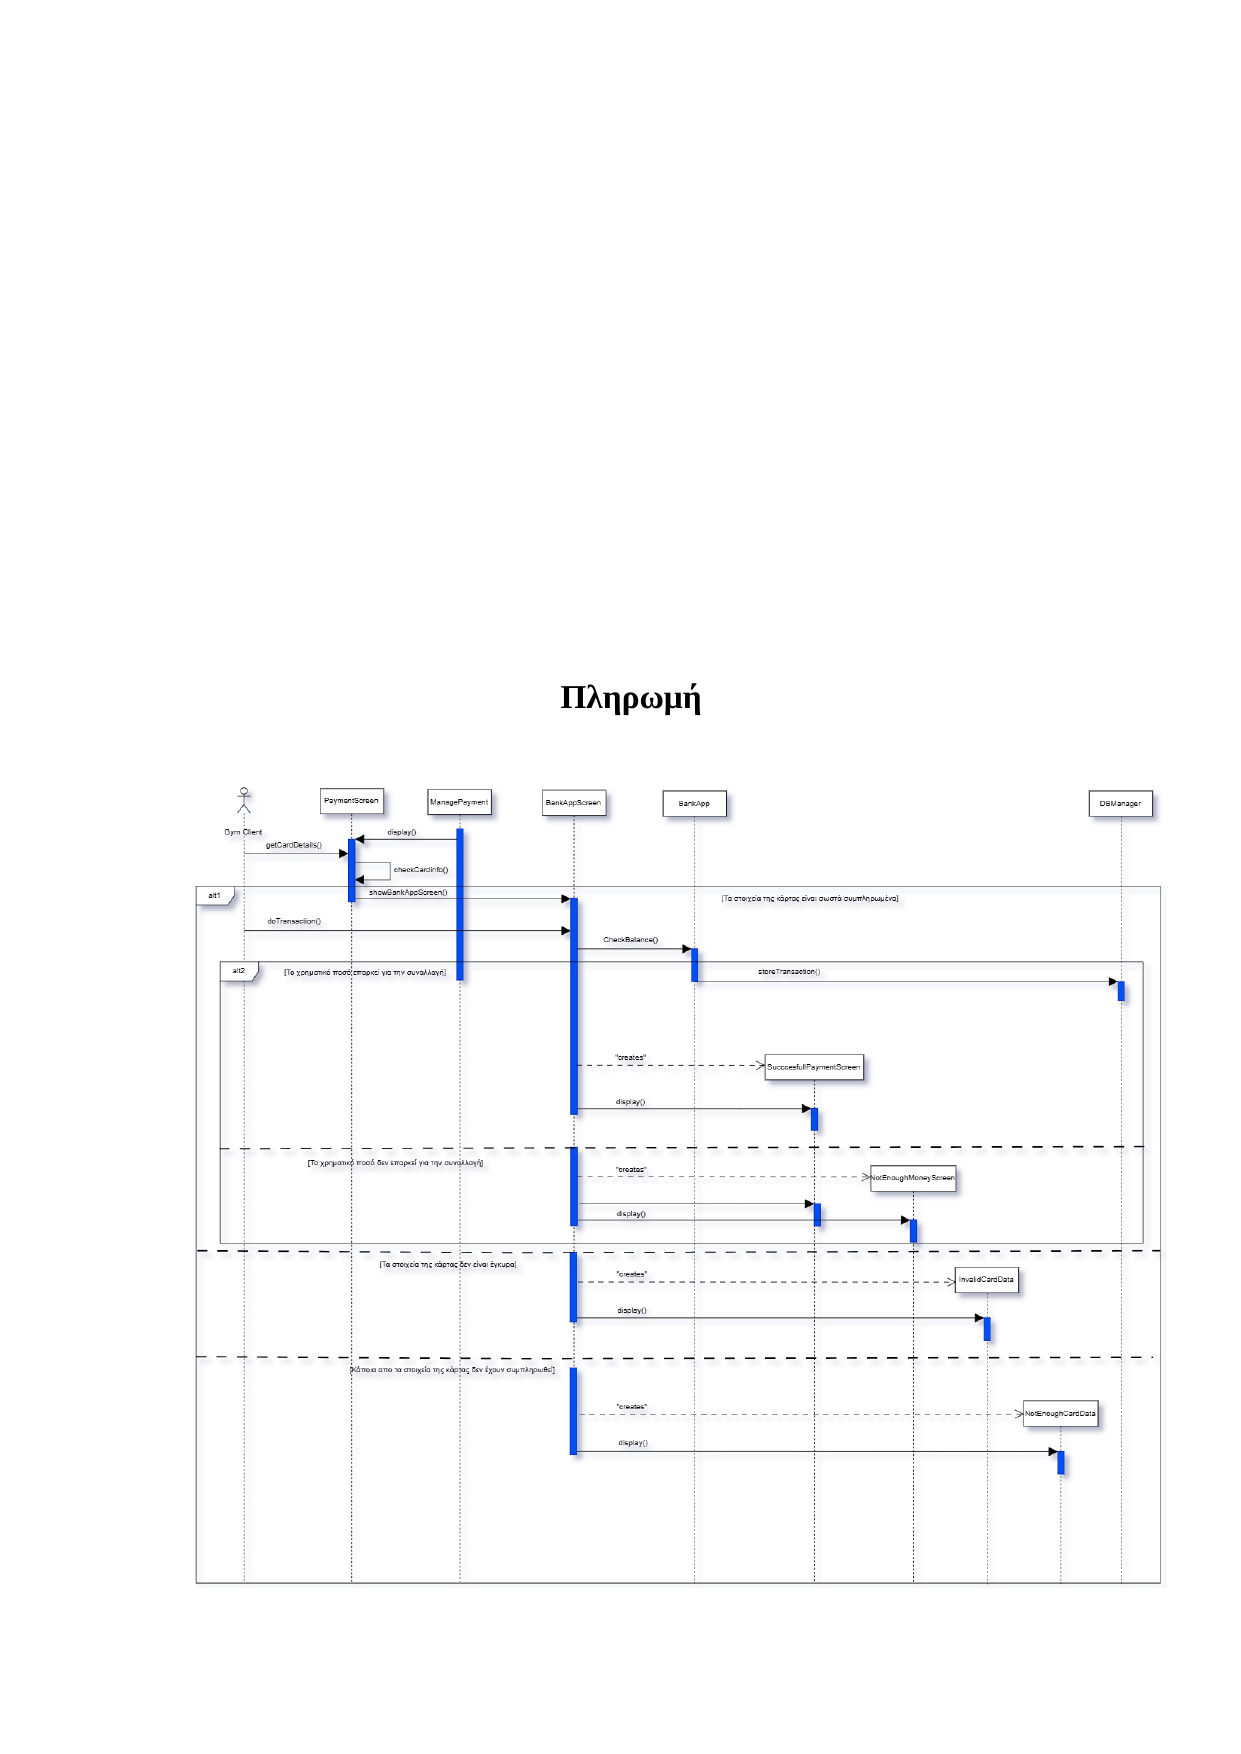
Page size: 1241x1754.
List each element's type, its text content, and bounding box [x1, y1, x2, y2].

picture [177, 783, 1167, 1588]
text Πληρωμή [402, 677, 1166, 715]
